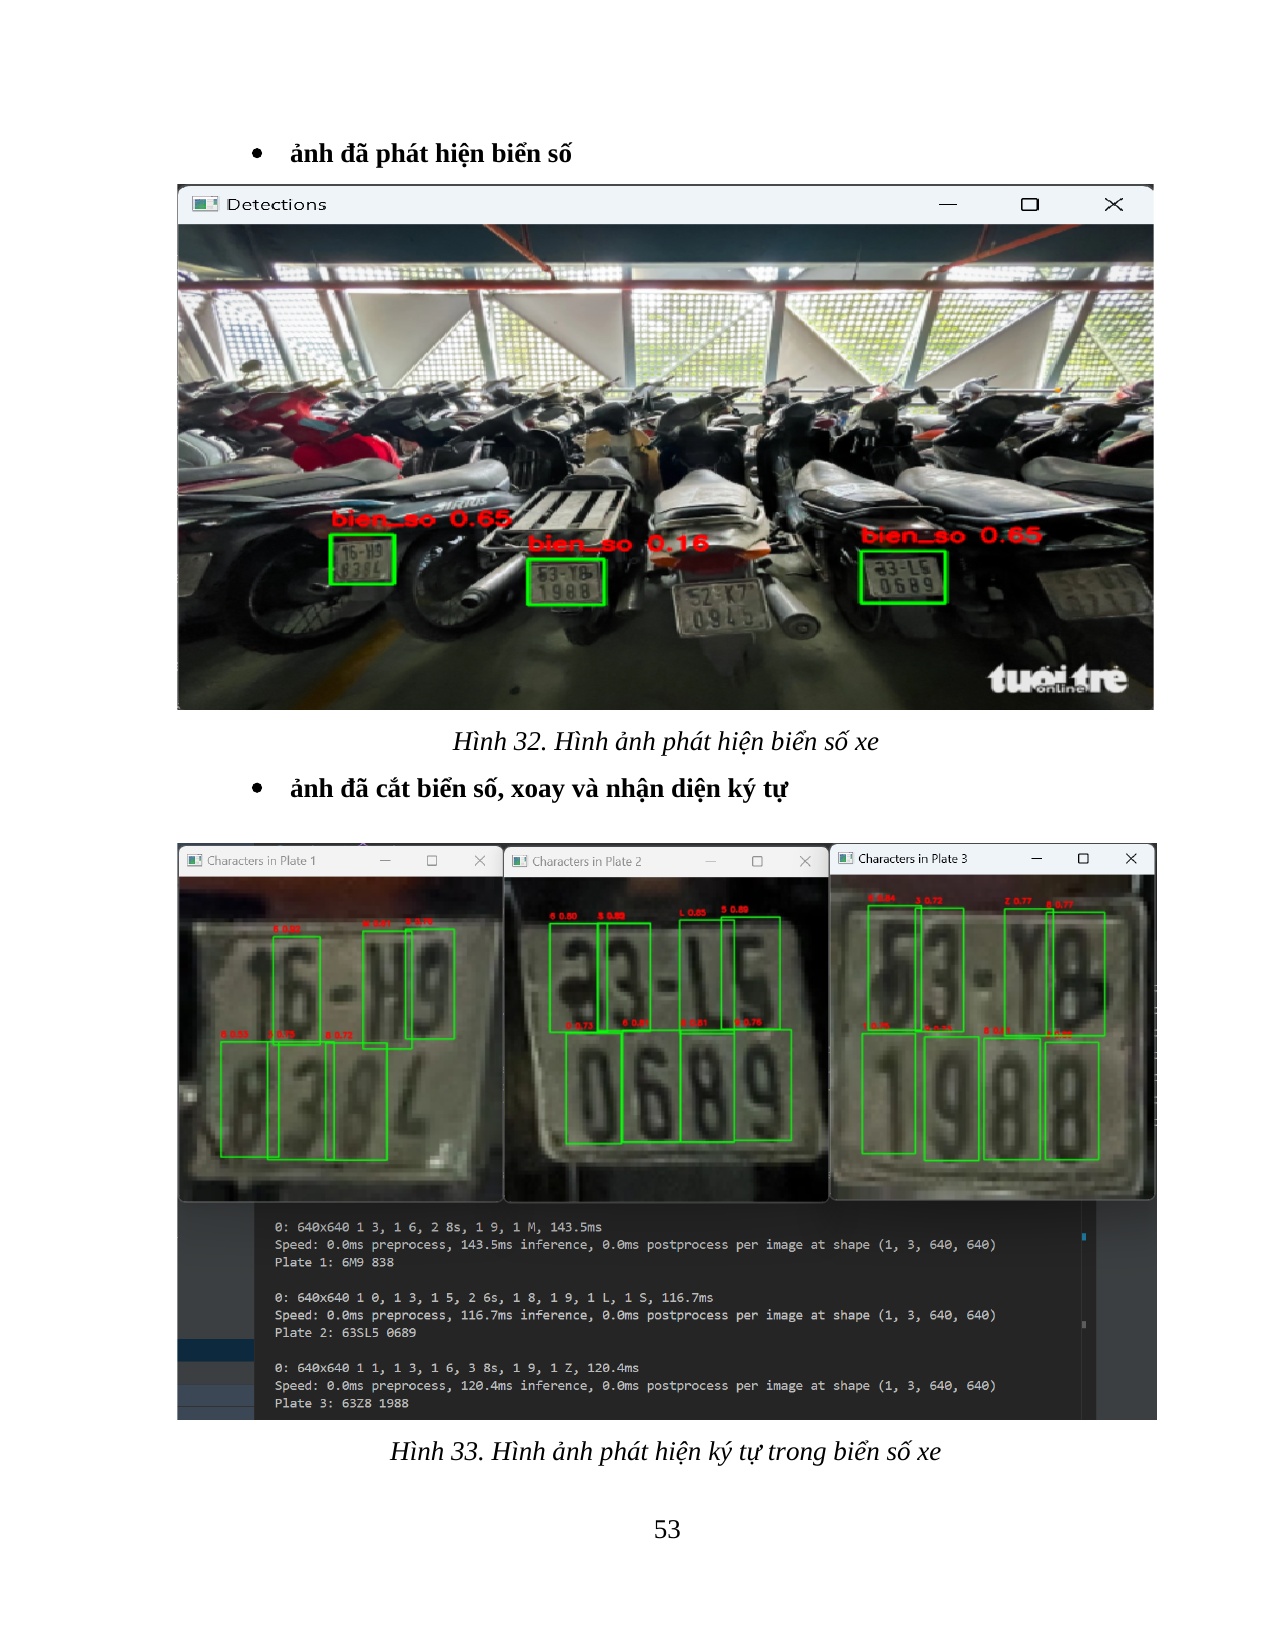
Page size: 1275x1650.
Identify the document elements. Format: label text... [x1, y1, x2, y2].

text Hình 32. Hình ảnh phát hiện biển số xe [177, 725, 1157, 756]
list ảnh đã phát hiện biển số [252, 137, 1157, 168]
picture [177, 184, 1154, 710]
text Hình 33. Hình ảnh phát hiện ký tự trong biển số xe [177, 1435, 1157, 1467]
picture [177, 843, 1157, 1420]
list ảnh đã cắt biển số, xoay và nhận diện ký tự [252, 772, 1157, 803]
